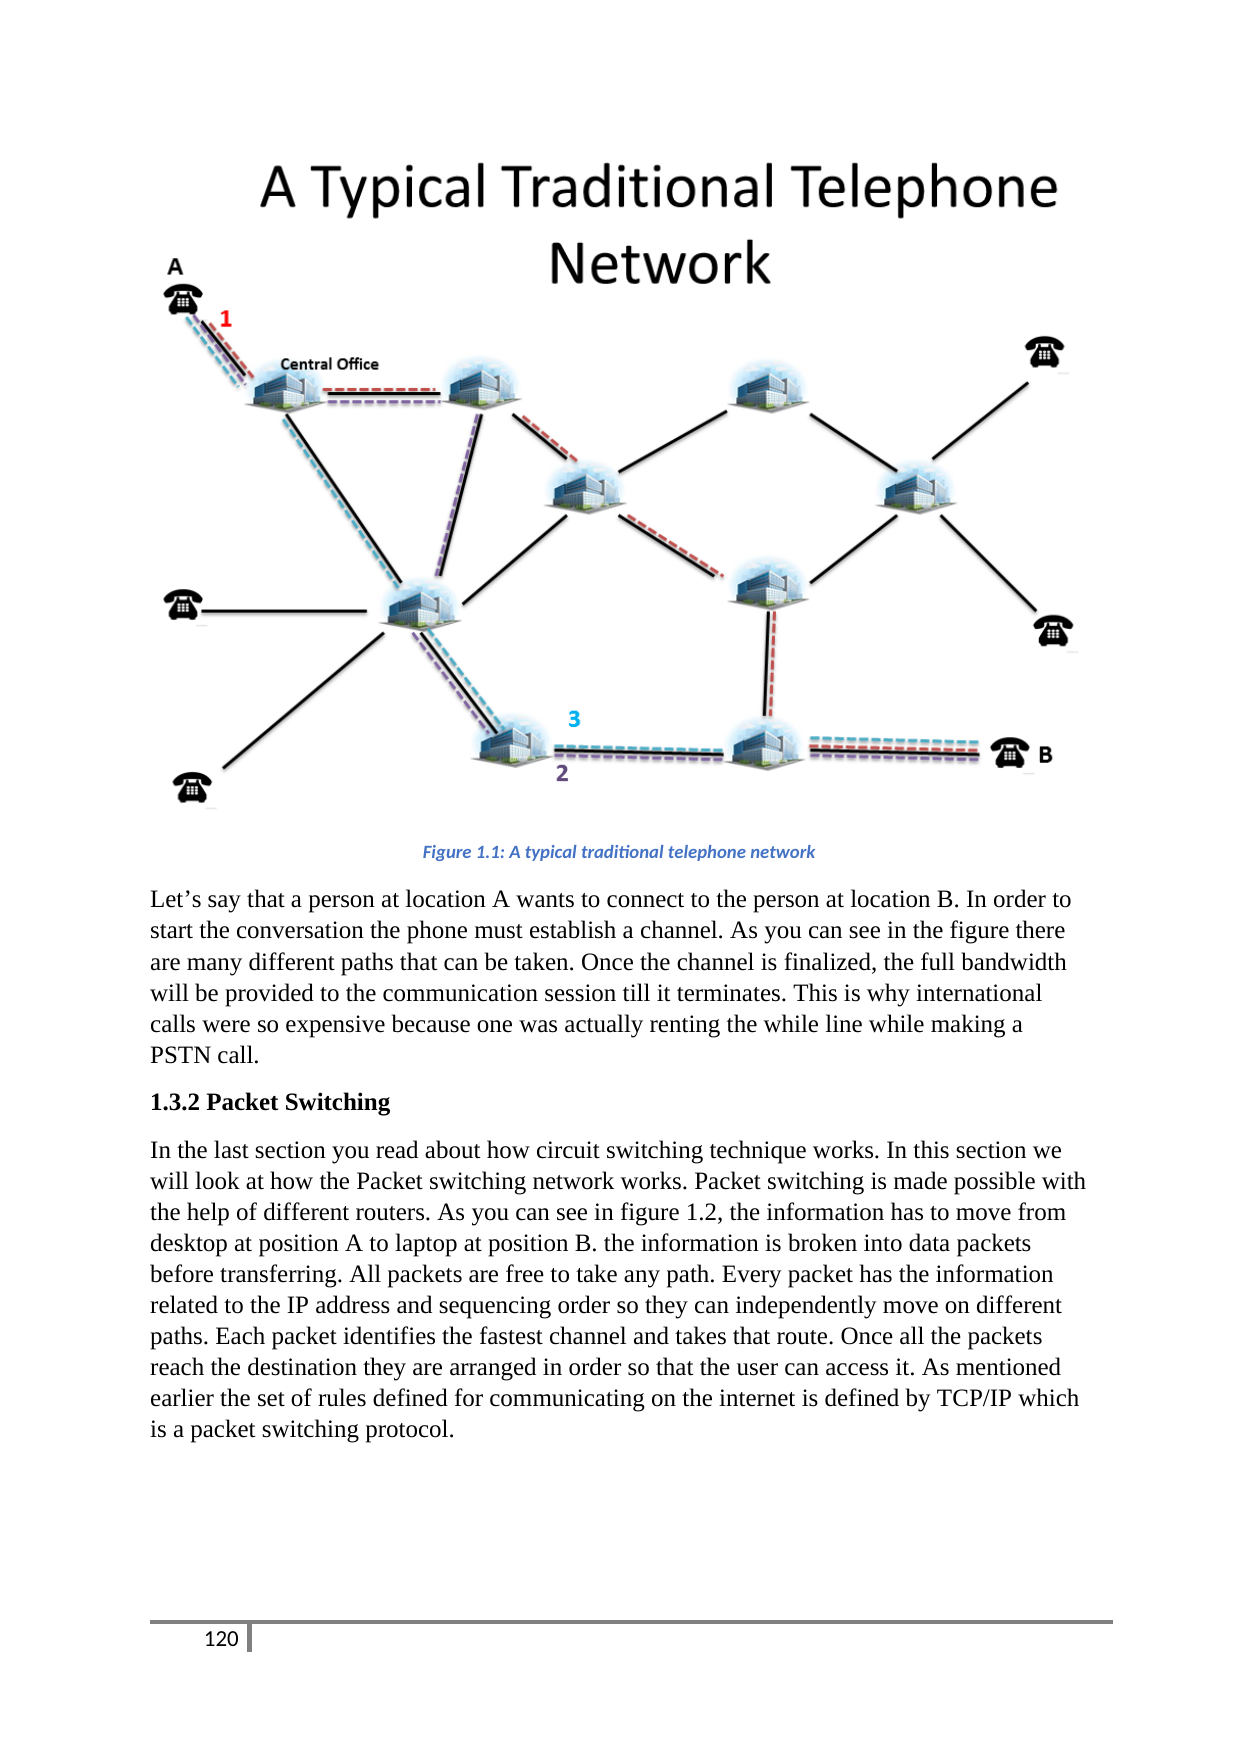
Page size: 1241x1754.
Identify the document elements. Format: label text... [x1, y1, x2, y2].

picture [150, 150, 1091, 822]
text Figure 1.1: A typical traditional telephone network [150, 841, 1090, 864]
text Let’s say that a person at location A wants to connect to the person at location B. In order to start the conversation the phone must establish a channel. As you can see in the figure there are many different paths that can be taken. Once the channel is finalized, the full bandwidth will be provided to the communication session till it terminates. This is why international calls were so expensive because one was actually renting the while line while making a PSTN call. [150, 884, 1090, 1068]
text 1.3.2 Packet Switching [150, 1087, 1090, 1116]
text In the last section you read about how circuit switching technique works. In this section we will look at how the Packet switching network works. Packet switching is made possible with the help of different routers. As you can see in figure 1.2, the information has to move from desktop at position A to laptop at position B. the information is broken into data packets before transferring. All packets are free to take any path. Every packet has the information related to the IP address and sequencing order so they can independently move on different paths. Each packet identifies the fastest channel and takes that route. Once all the packets reach the destination they are arranged in order so that the user can access it. As mentioned earlier the set of rules defined for communicating on the internet is defined by TCP/IP which is a packet switching protocol. [150, 1135, 1090, 1443]
